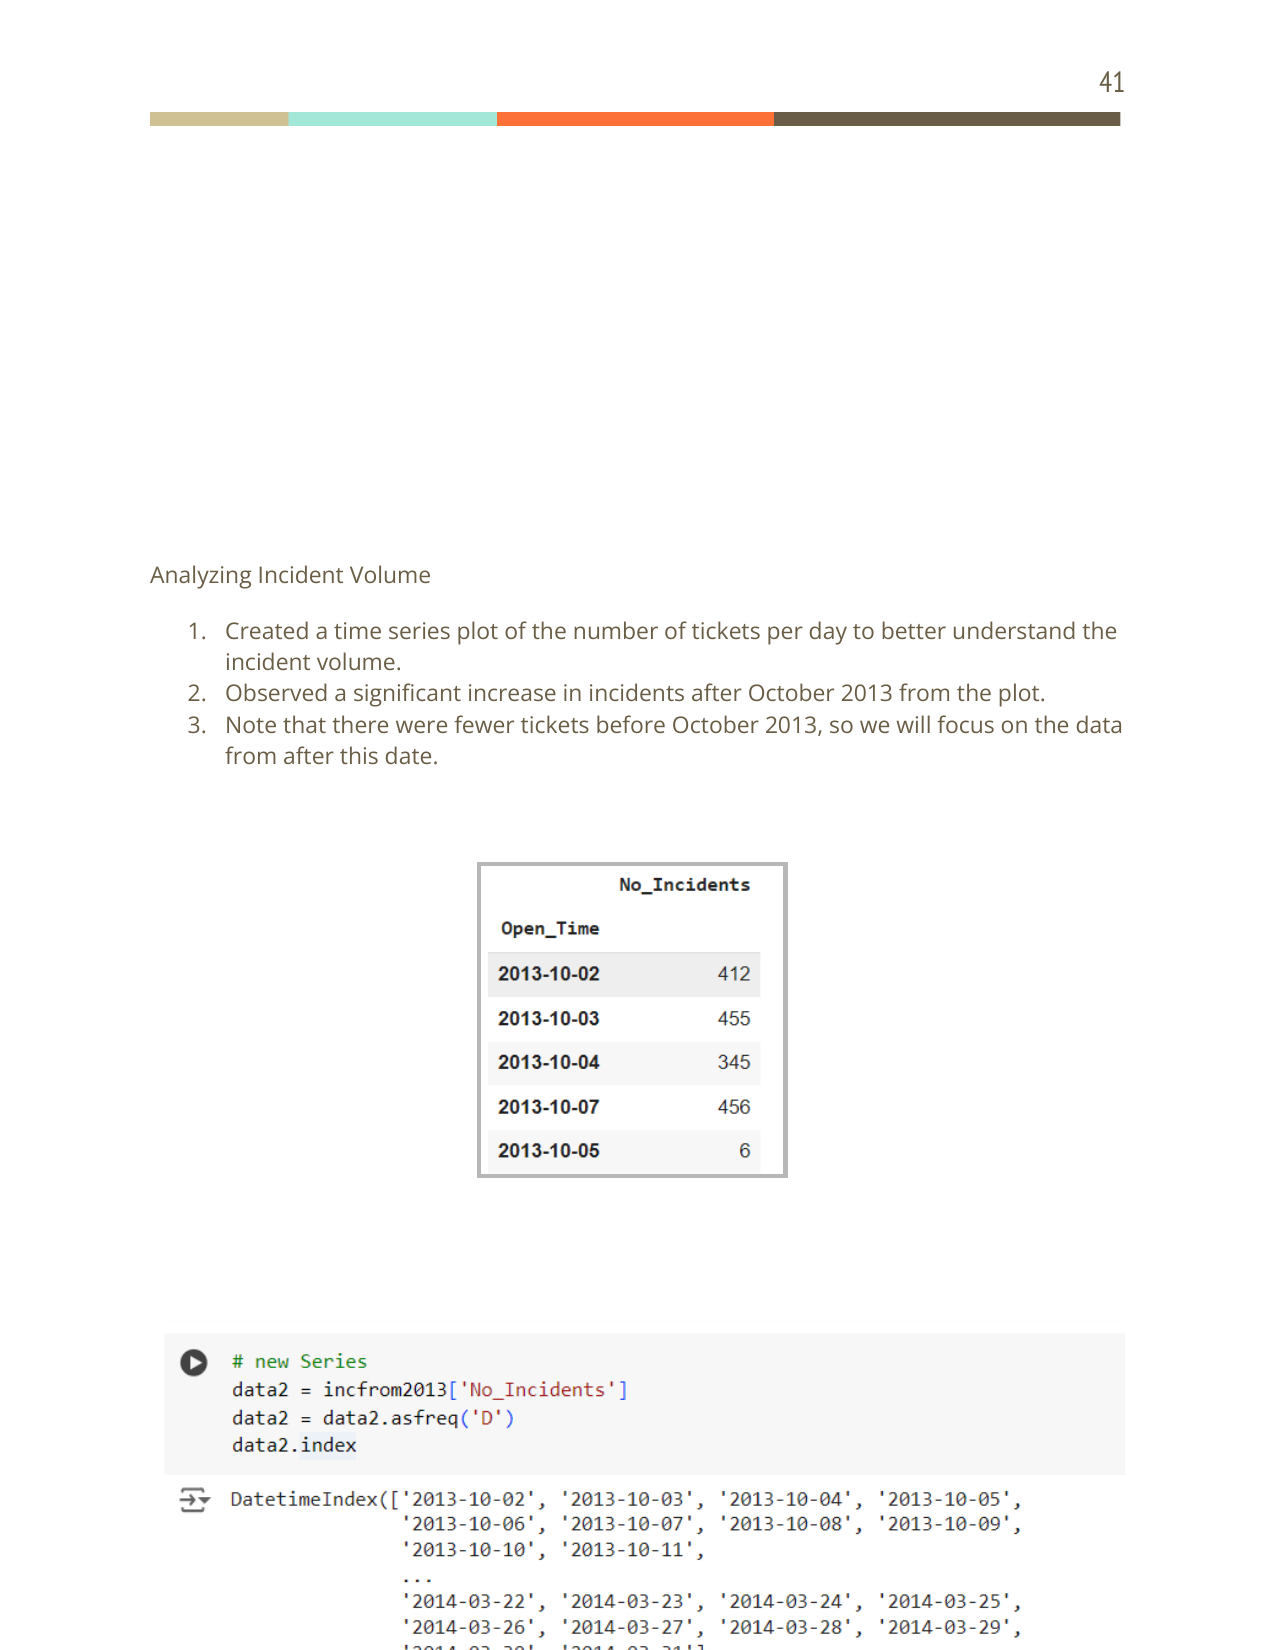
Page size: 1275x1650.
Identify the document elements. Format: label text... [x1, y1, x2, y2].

picture [150, 112, 1121, 126]
list Note that there were fewer tickets before October 2013, so we will focus on the data from after this date. [187, 708, 1125, 771]
picture [481, 866, 783, 1174]
picture [150, 1321, 1125, 1650]
list Observed a significant increase in incidents after October 2013 from the plot. [187, 677, 1125, 708]
list Created a time series plot of the number of tickets per day to better understand the incident volume. [187, 615, 1125, 677]
text Analyzing Incident Volume [150, 558, 1125, 590]
